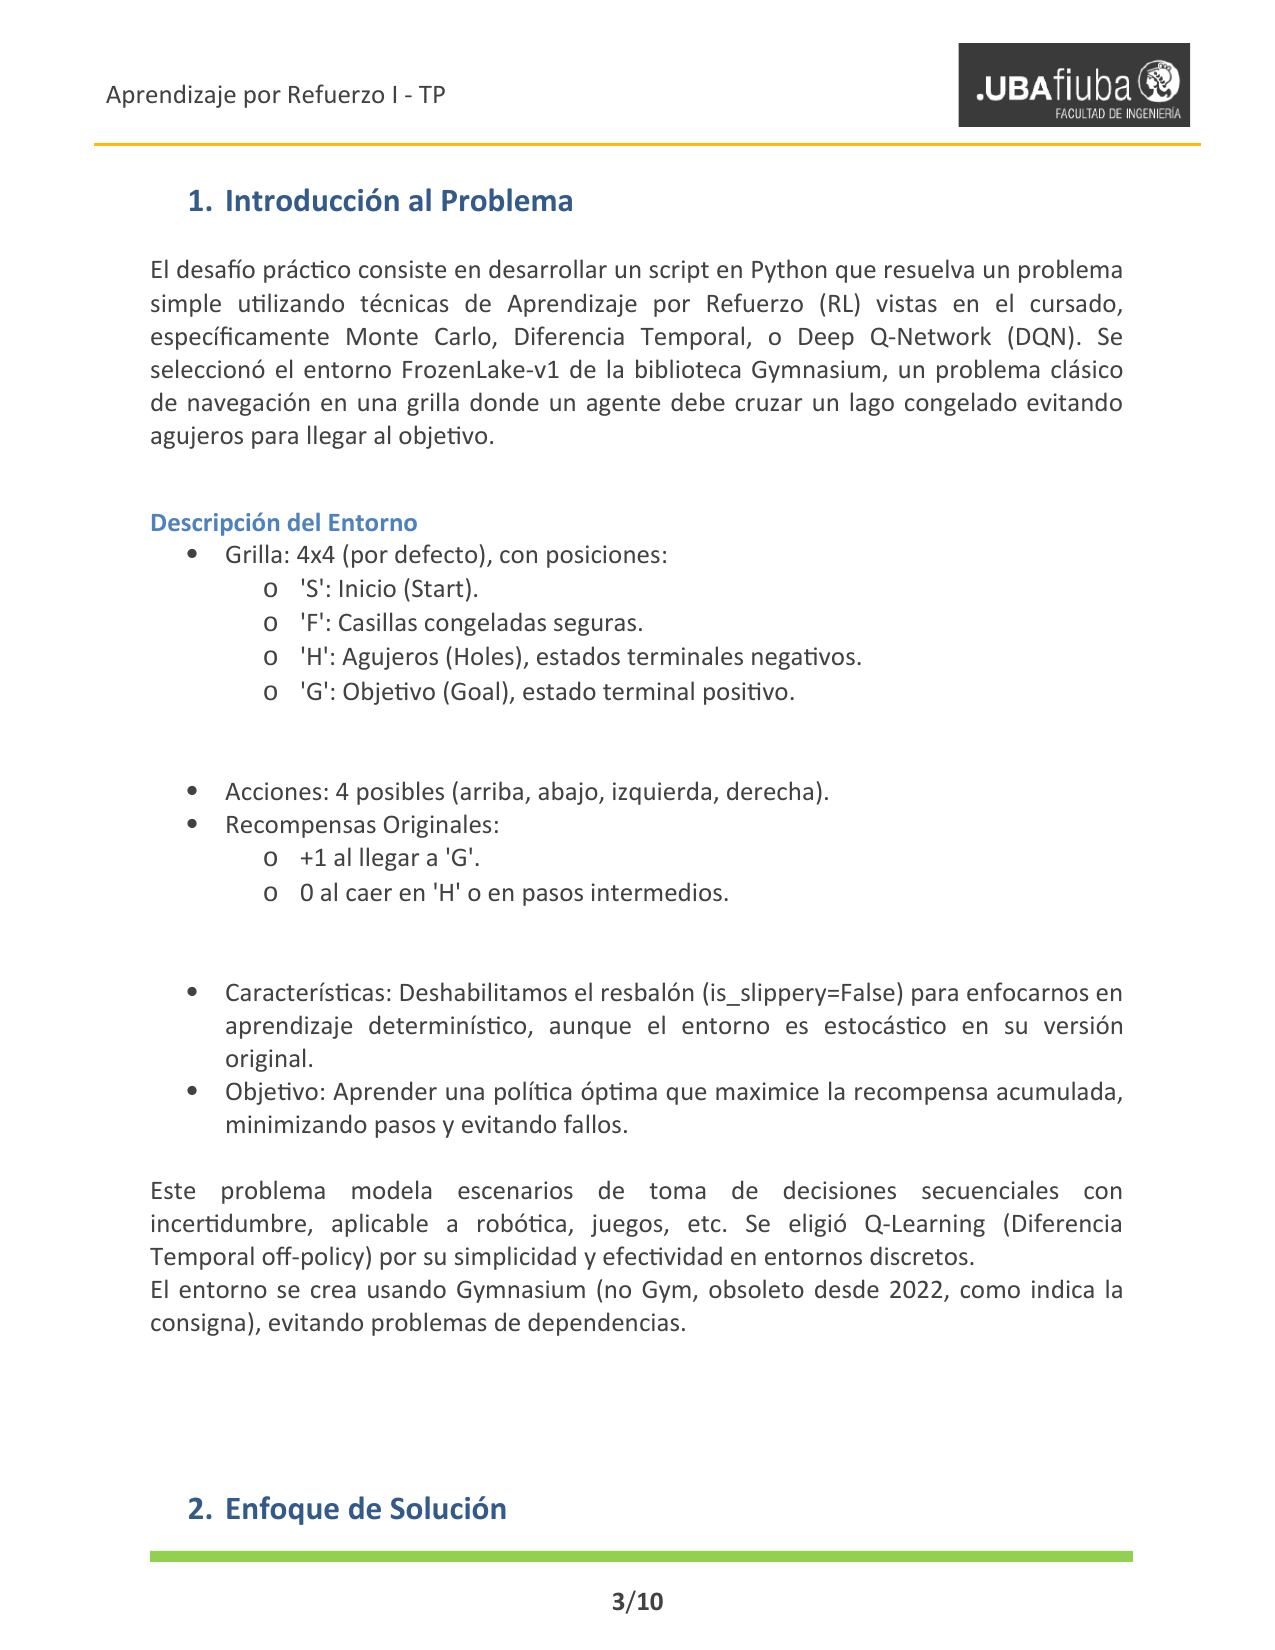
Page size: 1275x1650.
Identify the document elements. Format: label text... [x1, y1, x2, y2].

list Recompensas Originales: [187, 807, 1125, 840]
list +1 al llegar a 'G'. [262, 840, 1125, 875]
text El entorno se crea usando Gymnasium (no Gym, obsoleto desde 2022, como indica la consigna), evitando problemas de dependencias. [150, 1272, 1125, 1338]
list Características: Deshabilitamos el resbalón (is_slippery=False) para enfocarnos en aprendizaje determinístico, aunque el entorno es estocástico en su versión original. [187, 975, 1125, 1074]
list 'S': Inicio (Start). [262, 571, 1125, 605]
subtitle Descripción del Entorno [150, 505, 1125, 538]
subtitle Enfoque de Solución [187, 1487, 1125, 1528]
picture [958, 43, 1191, 127]
subtitle Introducción al Problema [187, 179, 1125, 220]
list 'F': Casillas congeladas seguras. [262, 605, 1125, 639]
list Acciones: 4 posibles (arriba, abajo, izquierda, derecha). [187, 774, 1125, 807]
list Grilla: 4x4 (por defecto), con posiciones: [187, 538, 1125, 571]
text El desafío práctico consiste en desarrollar un script en Python que resuelva un problema simple utilizando técnicas de Aprendizaje por Refuerzo (RL) vistas en el cursado, específicamente Monte Carlo, Diferencia Temporal, o Deep Q-Network (DQN). Se seleccionó el entorno FrozenLake-v1 de la biblioteca Gymnasium, un problema clásico de navegación en una grilla donde un agente debe cruzar un lago congelado evitando agujeros para llegar al objetivo. [150, 253, 1125, 451]
text Este problema modela escenarios de toma de decisiones secuenciales con incertidumbre, aplicable a robótica, juegos, etc. Se eligió Q-Learning (Diferencia Temporal off-policy) por su simplicidad y efectividad en entornos discretos. [150, 1173, 1125, 1272]
list 0 al caer en 'H' o en pasos intermedios. [262, 875, 1125, 909]
list Objetivo: Aprender una política óptima que maximice la recompensa acumulada, minimizando pasos y evitando fallos. [187, 1074, 1125, 1140]
list 'H': Agujeros (Holes), estados terminales negativos. [262, 639, 1125, 674]
list 'G': Objetivo (Goal), estado terminal positivo. [262, 674, 1125, 708]
